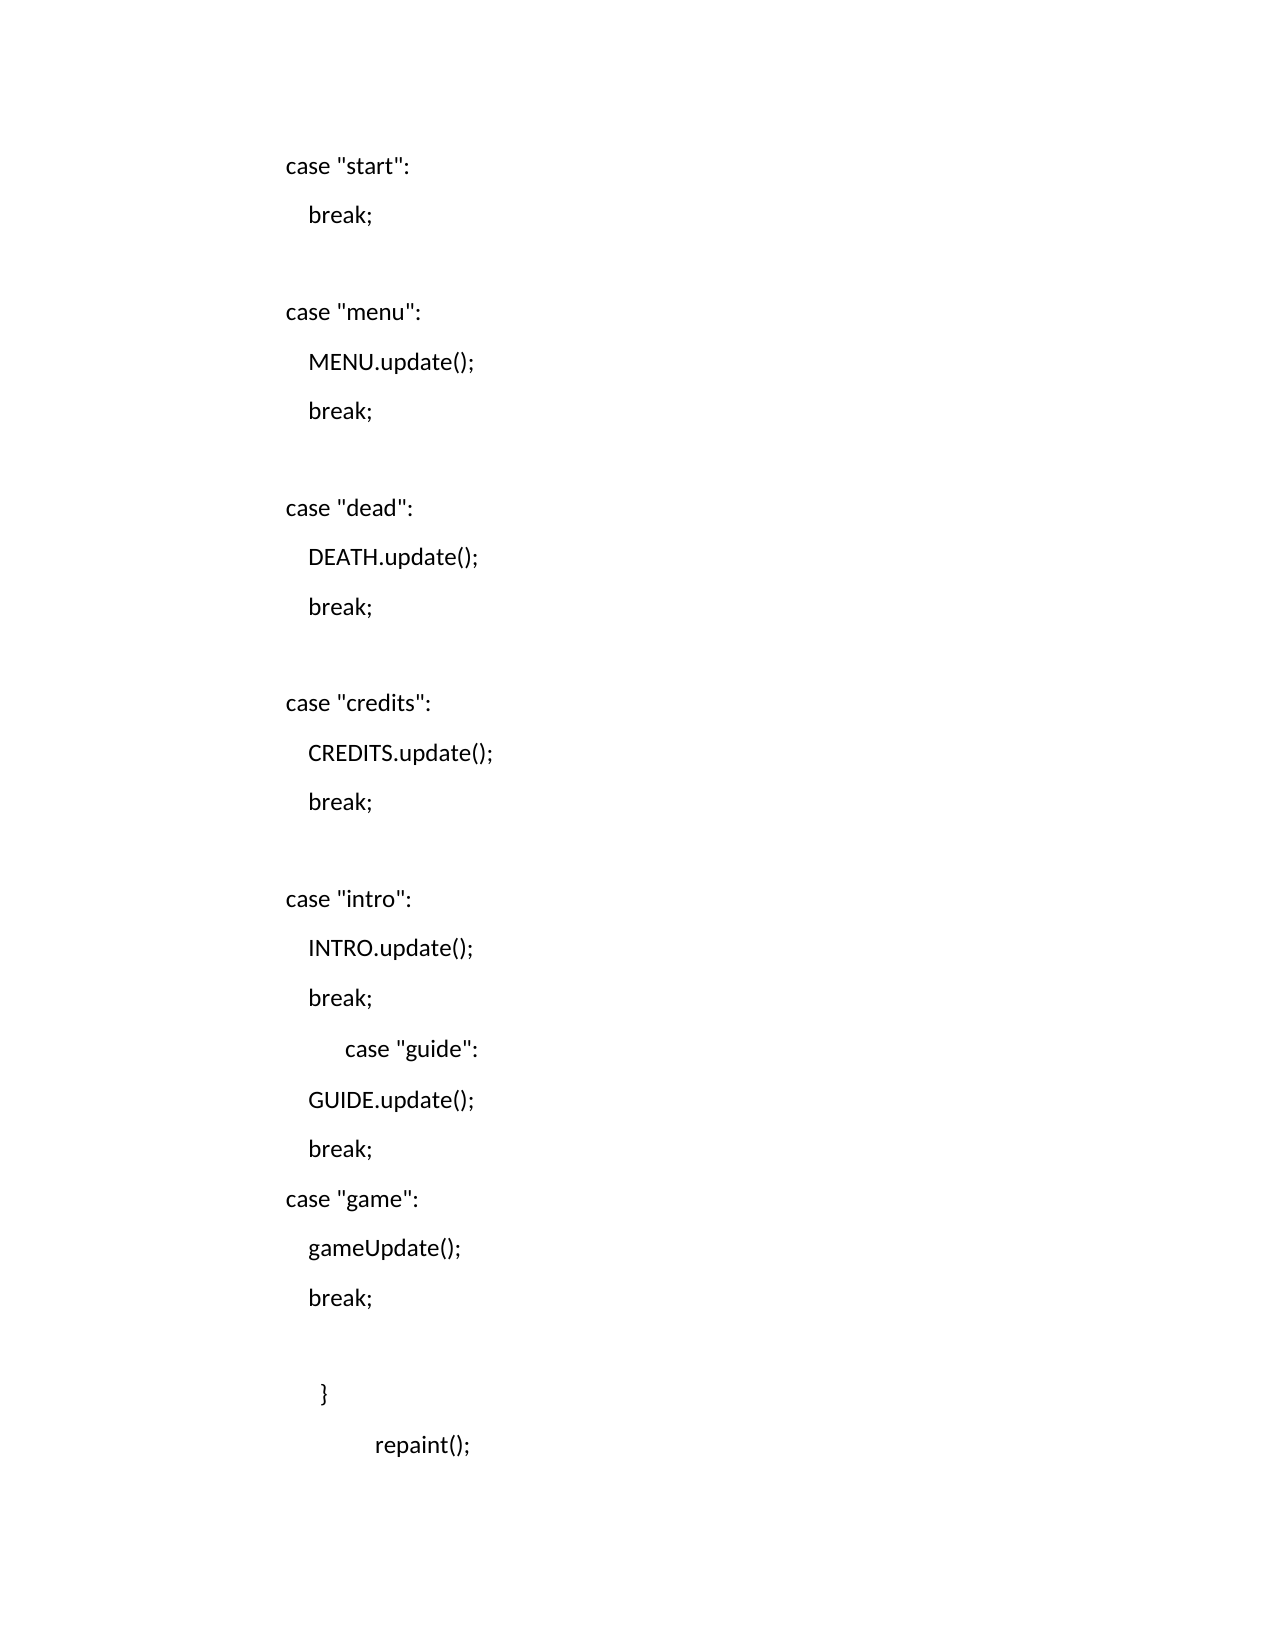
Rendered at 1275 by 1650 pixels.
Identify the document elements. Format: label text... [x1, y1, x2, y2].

text INTRO.update(); [150, 932, 1125, 963]
text case "intro": [150, 883, 1125, 913]
text break; [150, 591, 1125, 621]
text break; [150, 395, 1125, 426]
text break; [150, 1133, 1125, 1164]
text } [150, 1378, 1125, 1409]
text case "start": [150, 150, 1125, 181]
text DEATH.update(); [150, 541, 1125, 572]
text GUIDE.update(); [150, 1084, 1125, 1114]
text case "dead": [150, 492, 1125, 522]
text CREDITS.update(); [150, 737, 1125, 767]
text case "credits": [150, 687, 1125, 718]
text break; [150, 786, 1125, 817]
text break; [150, 1282, 1125, 1313]
text case "guide": [150, 1033, 1125, 1063]
text gameUpdate(); [150, 1232, 1125, 1263]
text case "menu": [150, 296, 1125, 327]
text MENU.update(); [150, 346, 1125, 376]
text case "game": [150, 1183, 1125, 1213]
text repaint(); [150, 1429, 1125, 1460]
text break; [150, 982, 1125, 1013]
text break; [150, 199, 1125, 230]
